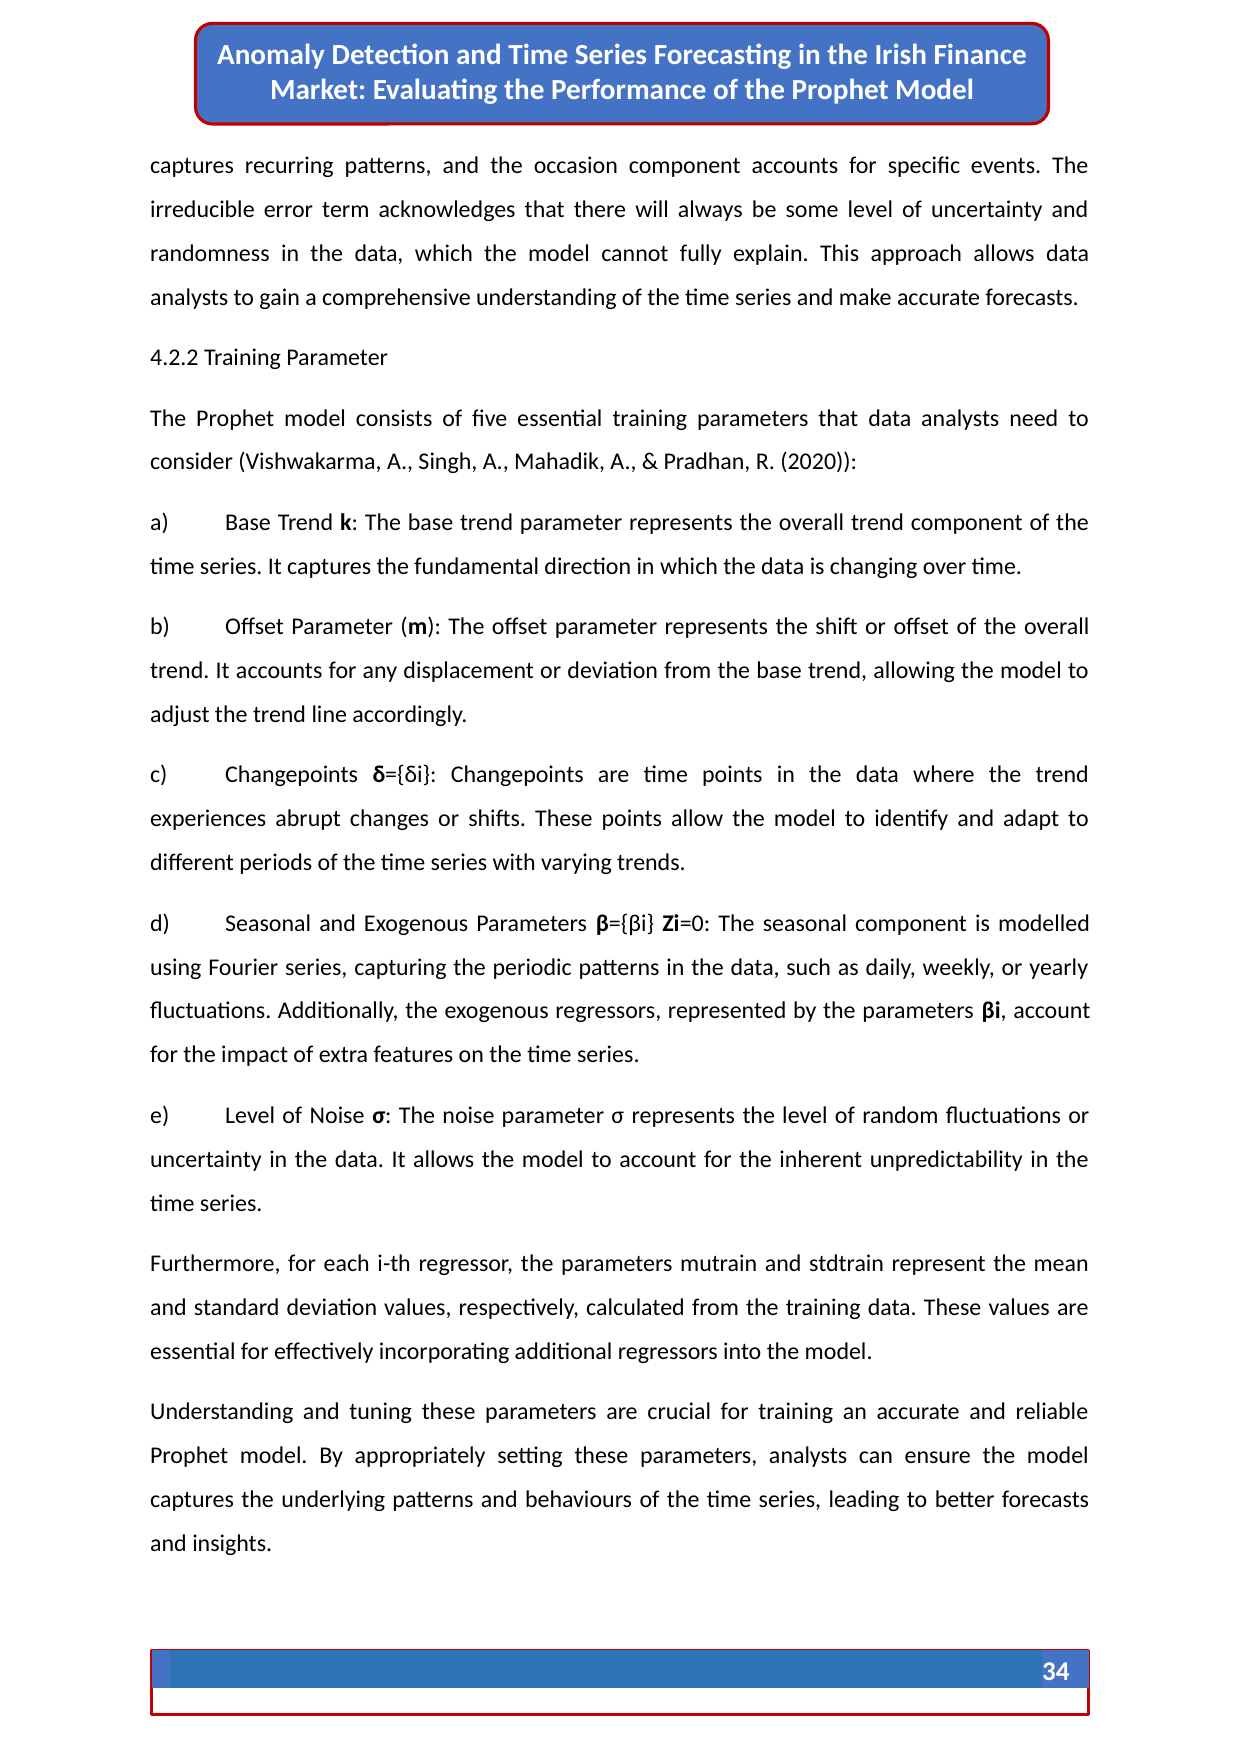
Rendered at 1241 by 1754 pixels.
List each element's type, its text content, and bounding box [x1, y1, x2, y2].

text a) Base Trend k: The base trend parameter represents the overall trend component of the time series. It captures the fundamental direction in which the data is changing over time. [150, 507, 1090, 580]
text b) Offset Parameter (m): The offset parameter represents the shift or offset of the overall trend. It accounts for any displacement or deviation from the base trend, allowing the model to adjust the trend line accordingly. [150, 611, 1090, 728]
text The Prophet model consists of five essential training parameters that data analysts need to consider (Vishwakarma, A., Singh, A., Mahadik, A., & Pradhan, R. (2020)): [150, 403, 1090, 476]
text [150, 150, 1090, 311]
text Furthermore, for each i-th regressor, the parameters mutrain and stdtrain represent the mean and standard deviation values, respectively, calculated from the training data. These values are essential for effectively incorporating additional regressors into the model. [150, 1248, 1090, 1365]
text c) Changepoints δ={δi}: Changepoints are time points in the data where the trend experiences abrupt changes or shifts. These points allow the model to identify and adapt to different periods of the time series with varying trends. [150, 759, 1090, 877]
text e) Level of Noise σ: The noise parameter σ represents the level of random fluctuations or uncertainty in the data. It allows the model to account for the inherent unpredictability in the time series. [150, 1100, 1090, 1217]
text 4.2.2 Training Parameter [150, 342, 1090, 371]
text d) Seasonal and Exogenous Parameters β={βi} Zi=0: The seasonal component is modelled using Fourier series, capturing the periodic patterns in the data, such as daily, weekly, or yearly fluctuations. Additionally, the exogenous regressors, represented by the parameters βi, account for the impact of extra features on the time series. [150, 908, 1090, 1069]
text Understanding and tuning these parameters are crucial for training an accurate and reliable Prophet model. By appropriately setting these parameters, analysts can ensure the model captures the underlying patterns and behaviours of the time series, leading to better forecasts and insights. [150, 1396, 1090, 1557]
